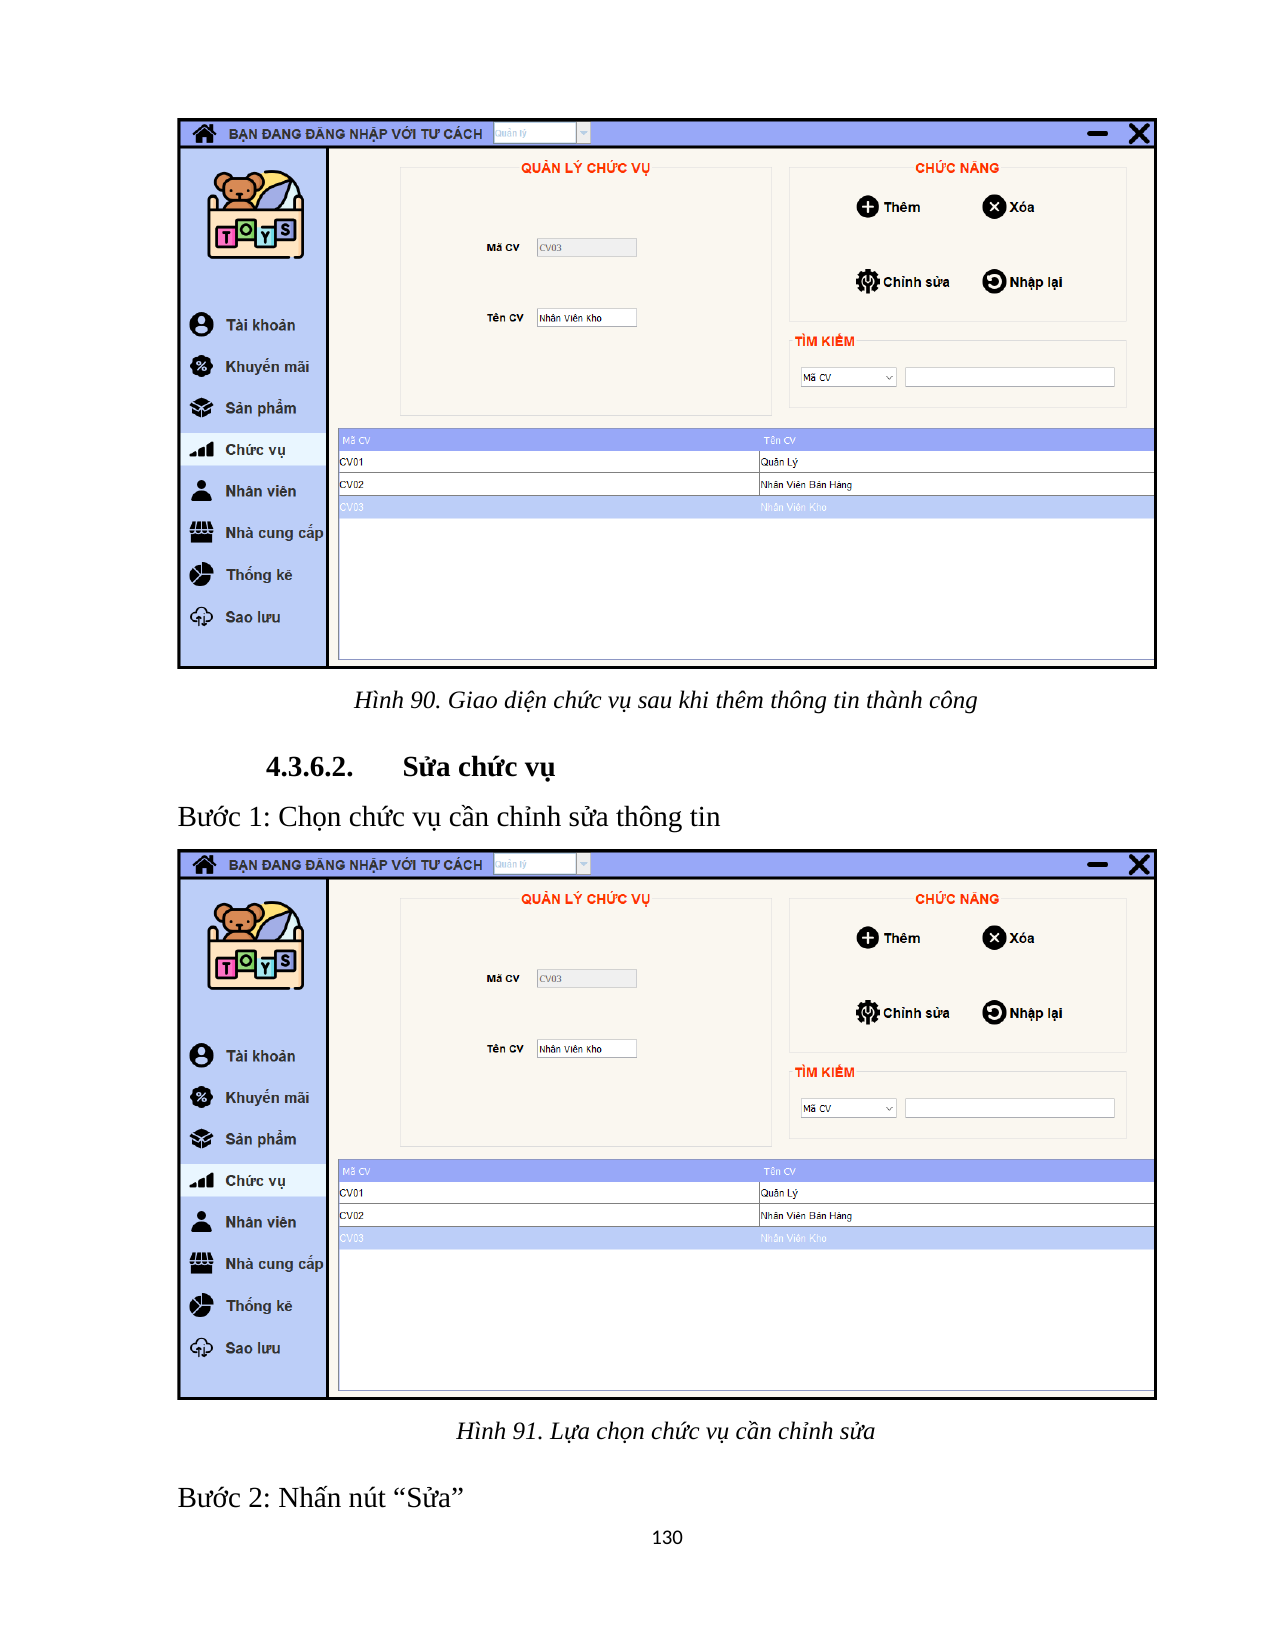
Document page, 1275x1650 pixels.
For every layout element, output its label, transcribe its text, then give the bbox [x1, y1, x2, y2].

text Sửa chức vụ [266, 749, 1157, 782]
text Bước 2: Nhấn nút “Sửa” [177, 1480, 1157, 1514]
picture [177, 118, 1157, 669]
picture [177, 849, 1157, 1400]
text Bước 1: Chọn chức vụ cần chỉnh sửa thông tin [177, 799, 1157, 833]
